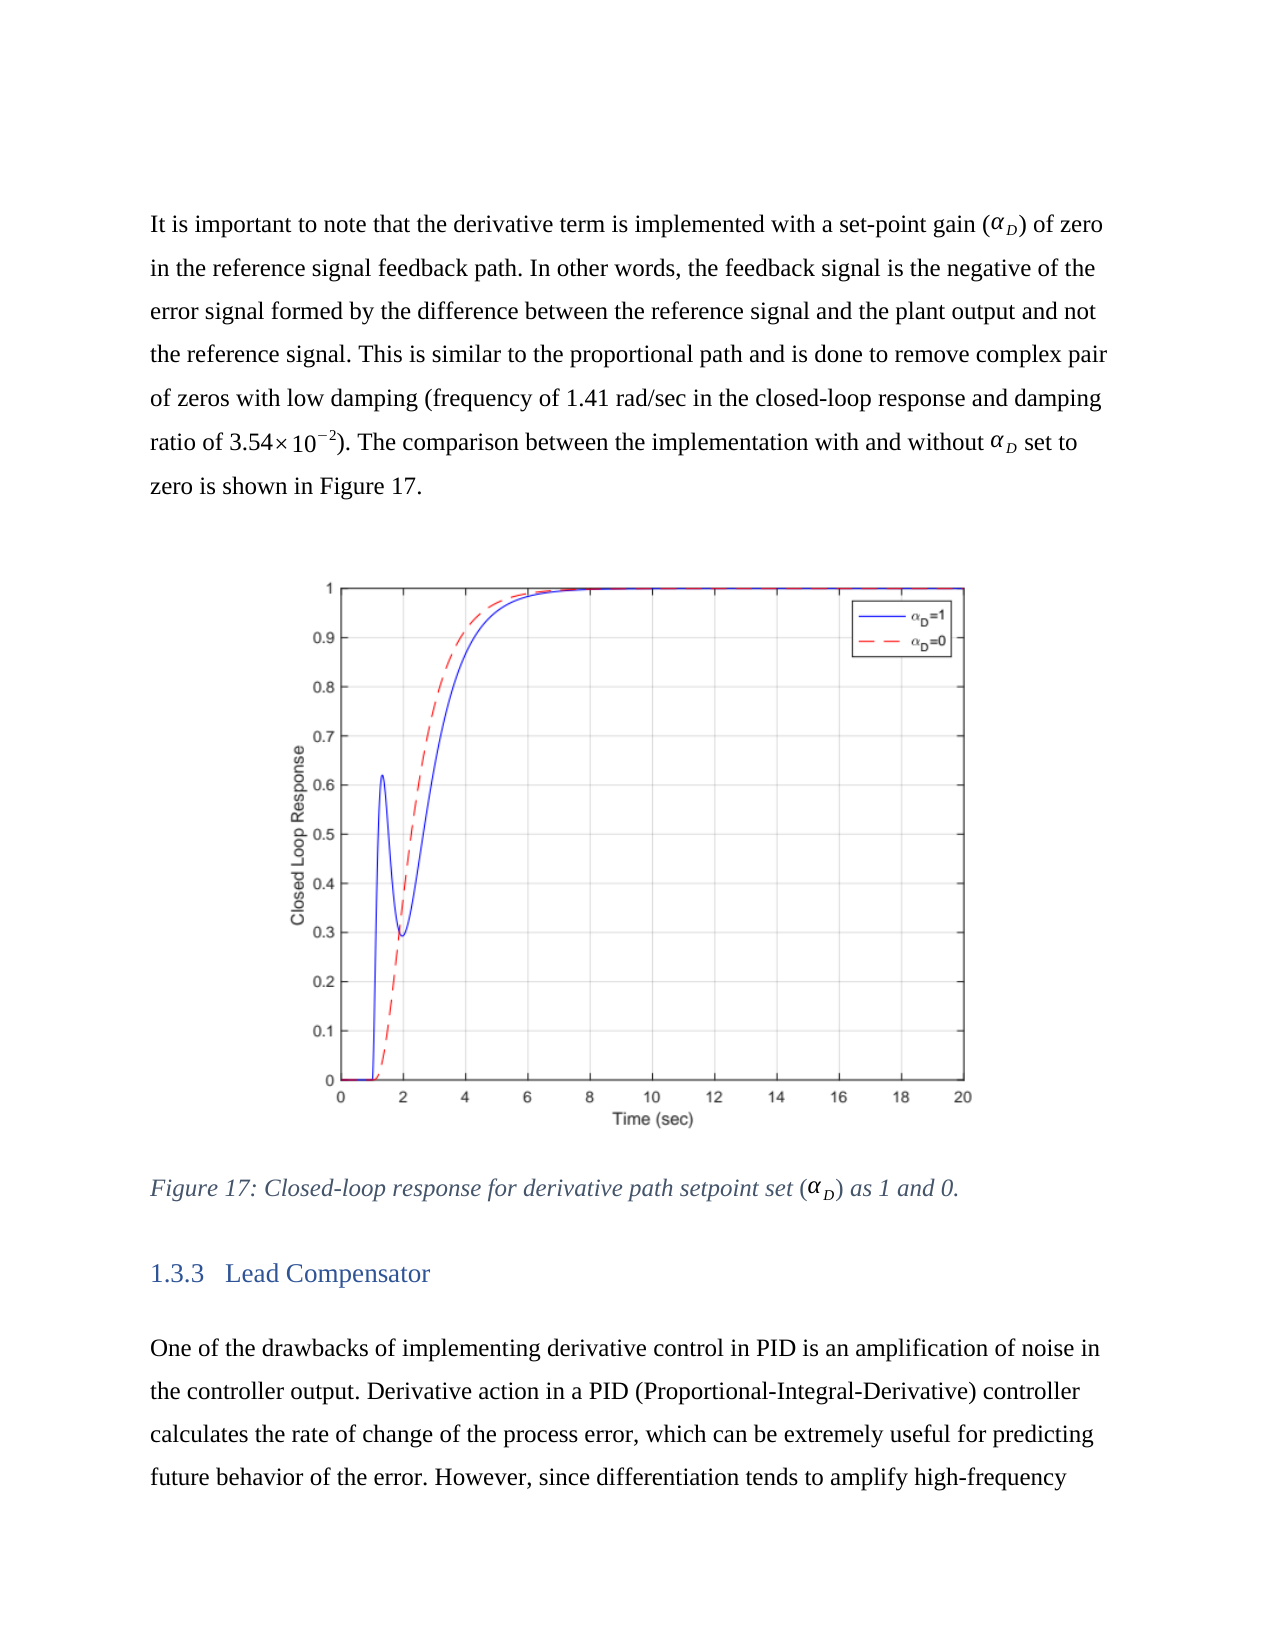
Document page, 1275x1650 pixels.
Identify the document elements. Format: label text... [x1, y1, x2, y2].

text Figure 17: Closed-loop response for derivative path setpoint set () as 1 and 0. [150, 1172, 1125, 1203]
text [150, 1333, 1125, 1491]
subtitle Lead Compensator [150, 1257, 1125, 1288]
text It is important to note that the derivative term is implemented with a set-point gain () of zero in the reference signal feedback path. In other words, the feedback signal is the negative of the error signal formed by the difference between the reference signal and the plant output and not the reference signal. This is similar to the proportional path and is done to remove complex pair of zeros with low damping (frequency of 1.41 rad/sec in the closed-loop response and damping ratio of 3.54). The comparison between the implementation with and without set to zero is shown in Figure 17. [150, 207, 1125, 500]
